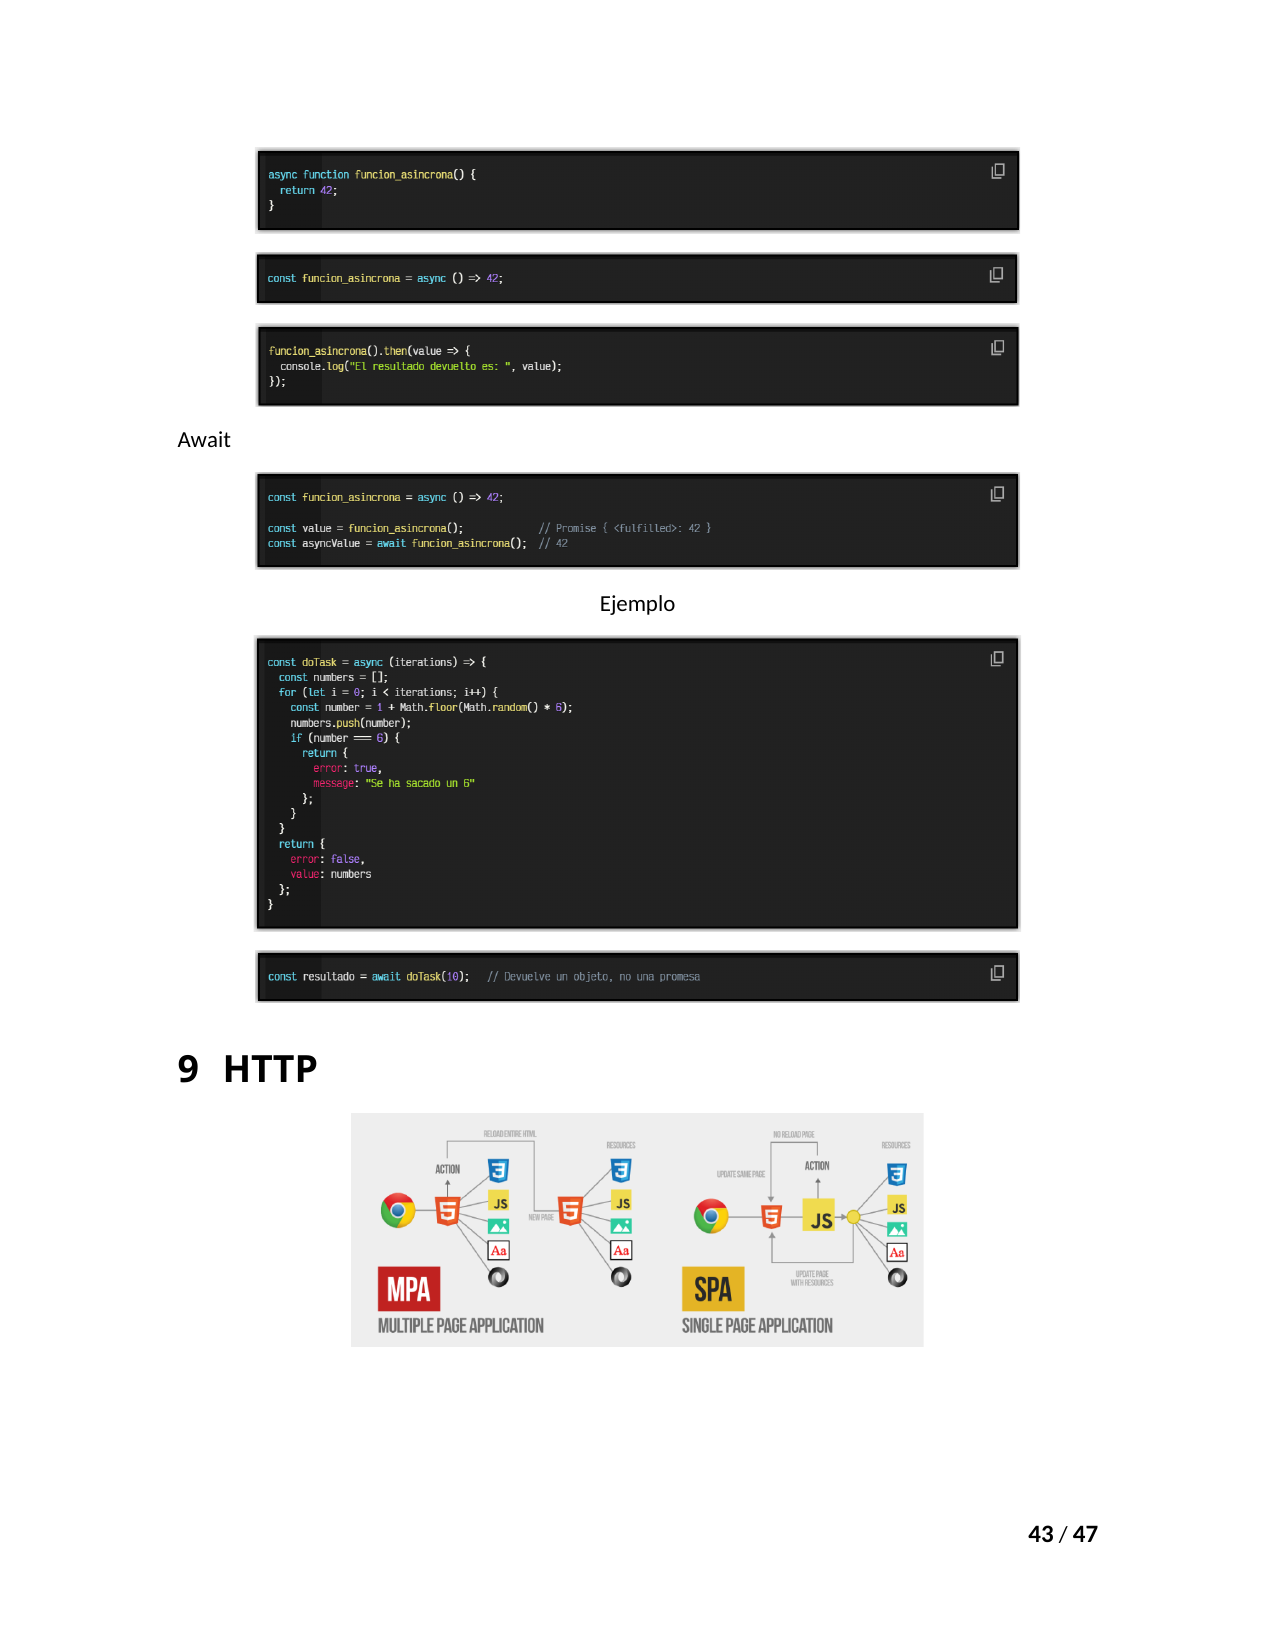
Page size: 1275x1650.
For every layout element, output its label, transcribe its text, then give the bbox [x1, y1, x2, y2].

picture [254, 147, 1021, 234]
picture [351, 1113, 924, 1347]
subtitle HTTP [177, 1042, 1098, 1093]
picture [254, 472, 1021, 570]
picture [255, 323, 1020, 407]
text Await [177, 425, 1098, 453]
picture [253, 635, 1022, 932]
picture [255, 252, 1020, 305]
picture [255, 950, 1020, 1003]
text Ejemplo [177, 589, 1098, 617]
